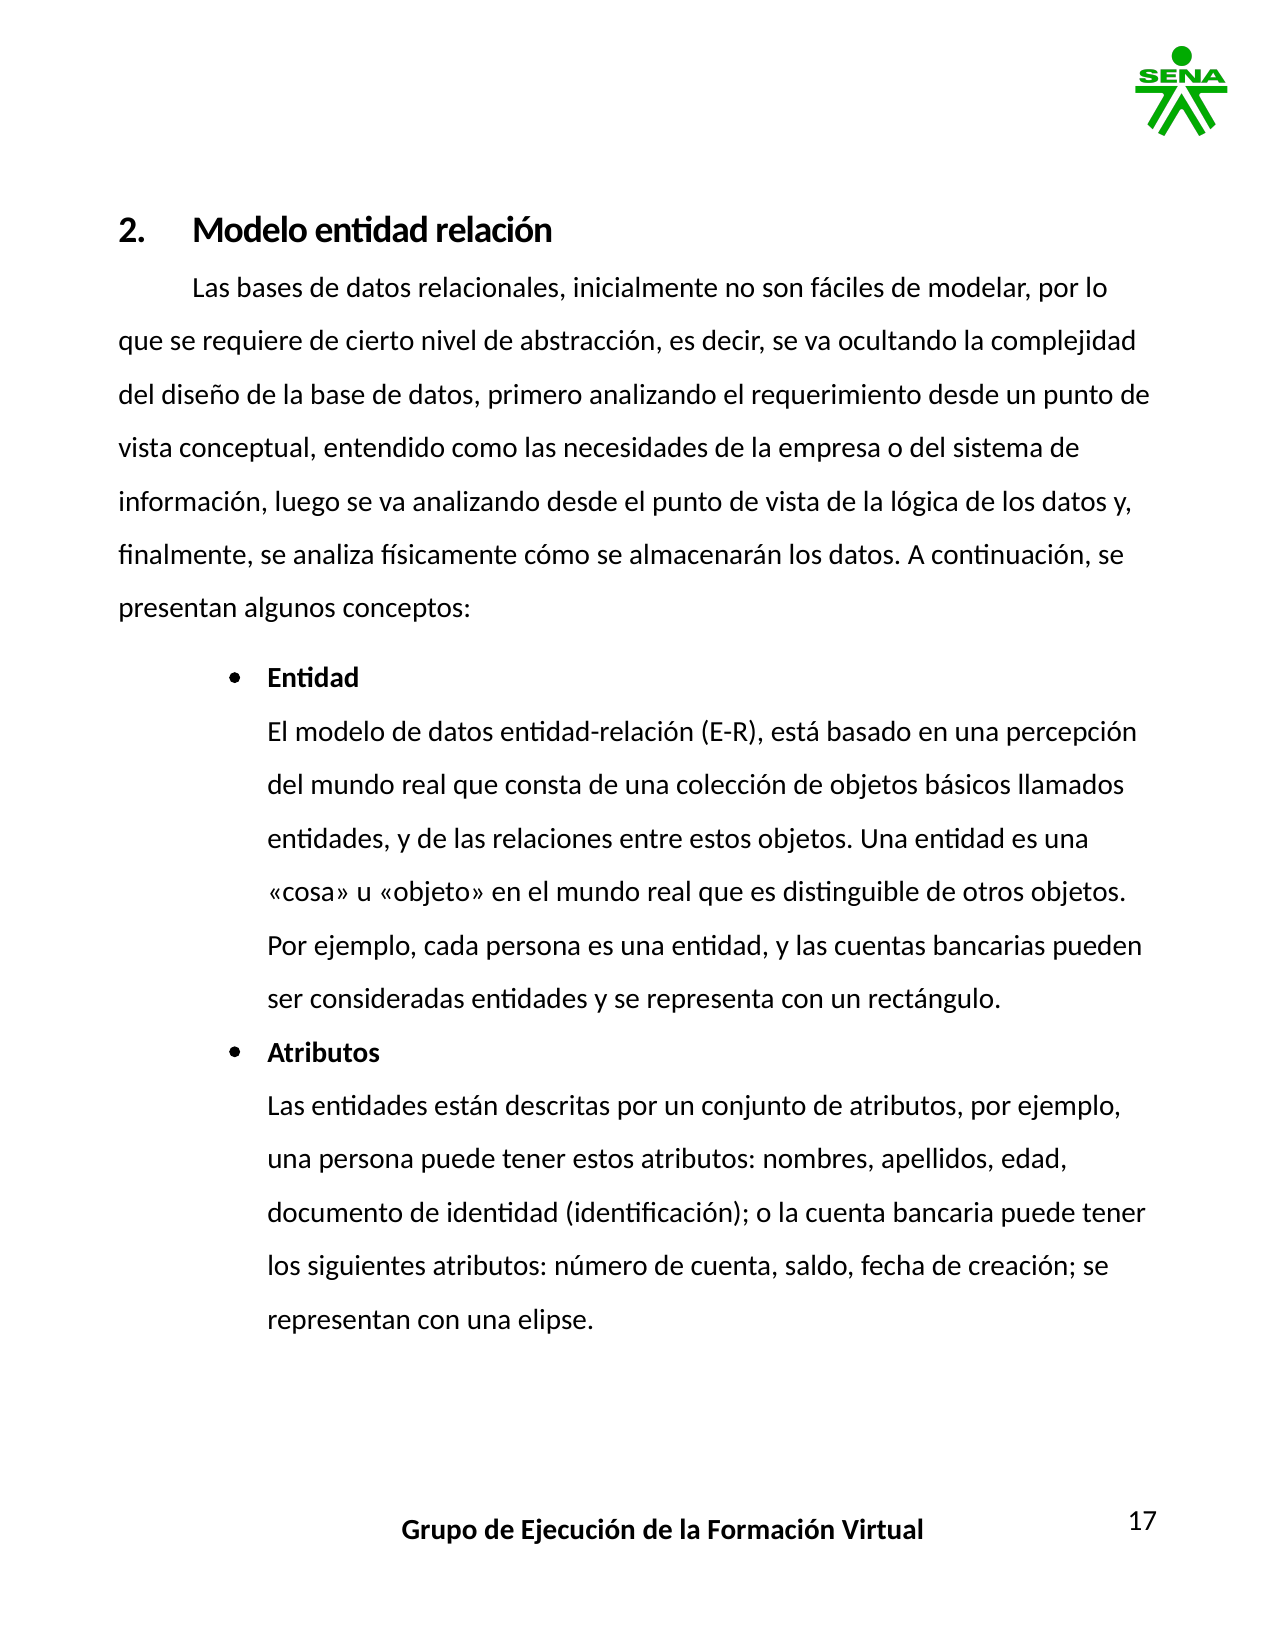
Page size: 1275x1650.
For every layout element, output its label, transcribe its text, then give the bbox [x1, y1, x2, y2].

list Entidad [229, 659, 1157, 695]
list Atributos [229, 1034, 1157, 1069]
text Las bases de datos relacionales, inicialmente no son fáciles de modelar, por lo que se requiere de cierto nivel de abstracción, es decir, se va ocultando la complejidad del diseño de la base de datos, primero analizando el requerimiento desde un punto de vista conceptual, entendido como las necesidades de la empresa o del sistema de información, luego se va analizando desde el punto de vista de la lógica de los datos y, finalmente, se analiza físicamente cómo se almacenarán los datos. A continuación, se presentan algunos conceptos: [118, 269, 1157, 625]
subtitle Modelo entidad relación [118, 206, 1157, 252]
list Las entidades están descritas por un conjunto de atributos, por ejemplo, una persona puede tener estos atributos: nombres, apellidos, edad, documento de identidad (identificación); o la cuenta bancaria puede tener los siguientes atributos: número de cuenta, saldo, fecha de creación; se representan con una elipse. [267, 1087, 1157, 1336]
picture [1135, 46, 1228, 136]
list El modelo de datos entidad-relación (E-R), está basado en una percepción del mundo real que consta de una colección de objetos básicos llamados entidades, y de las relaciones entre estos objetos. Una entidad es una «cosa» u «objeto» en el mundo real que es distinguible de otros objetos. Por ejemplo, cada persona es una entidad, y las cuentas bancarias pueden ser consideradas entidades y se representa con un rectángulo. [267, 713, 1157, 1016]
